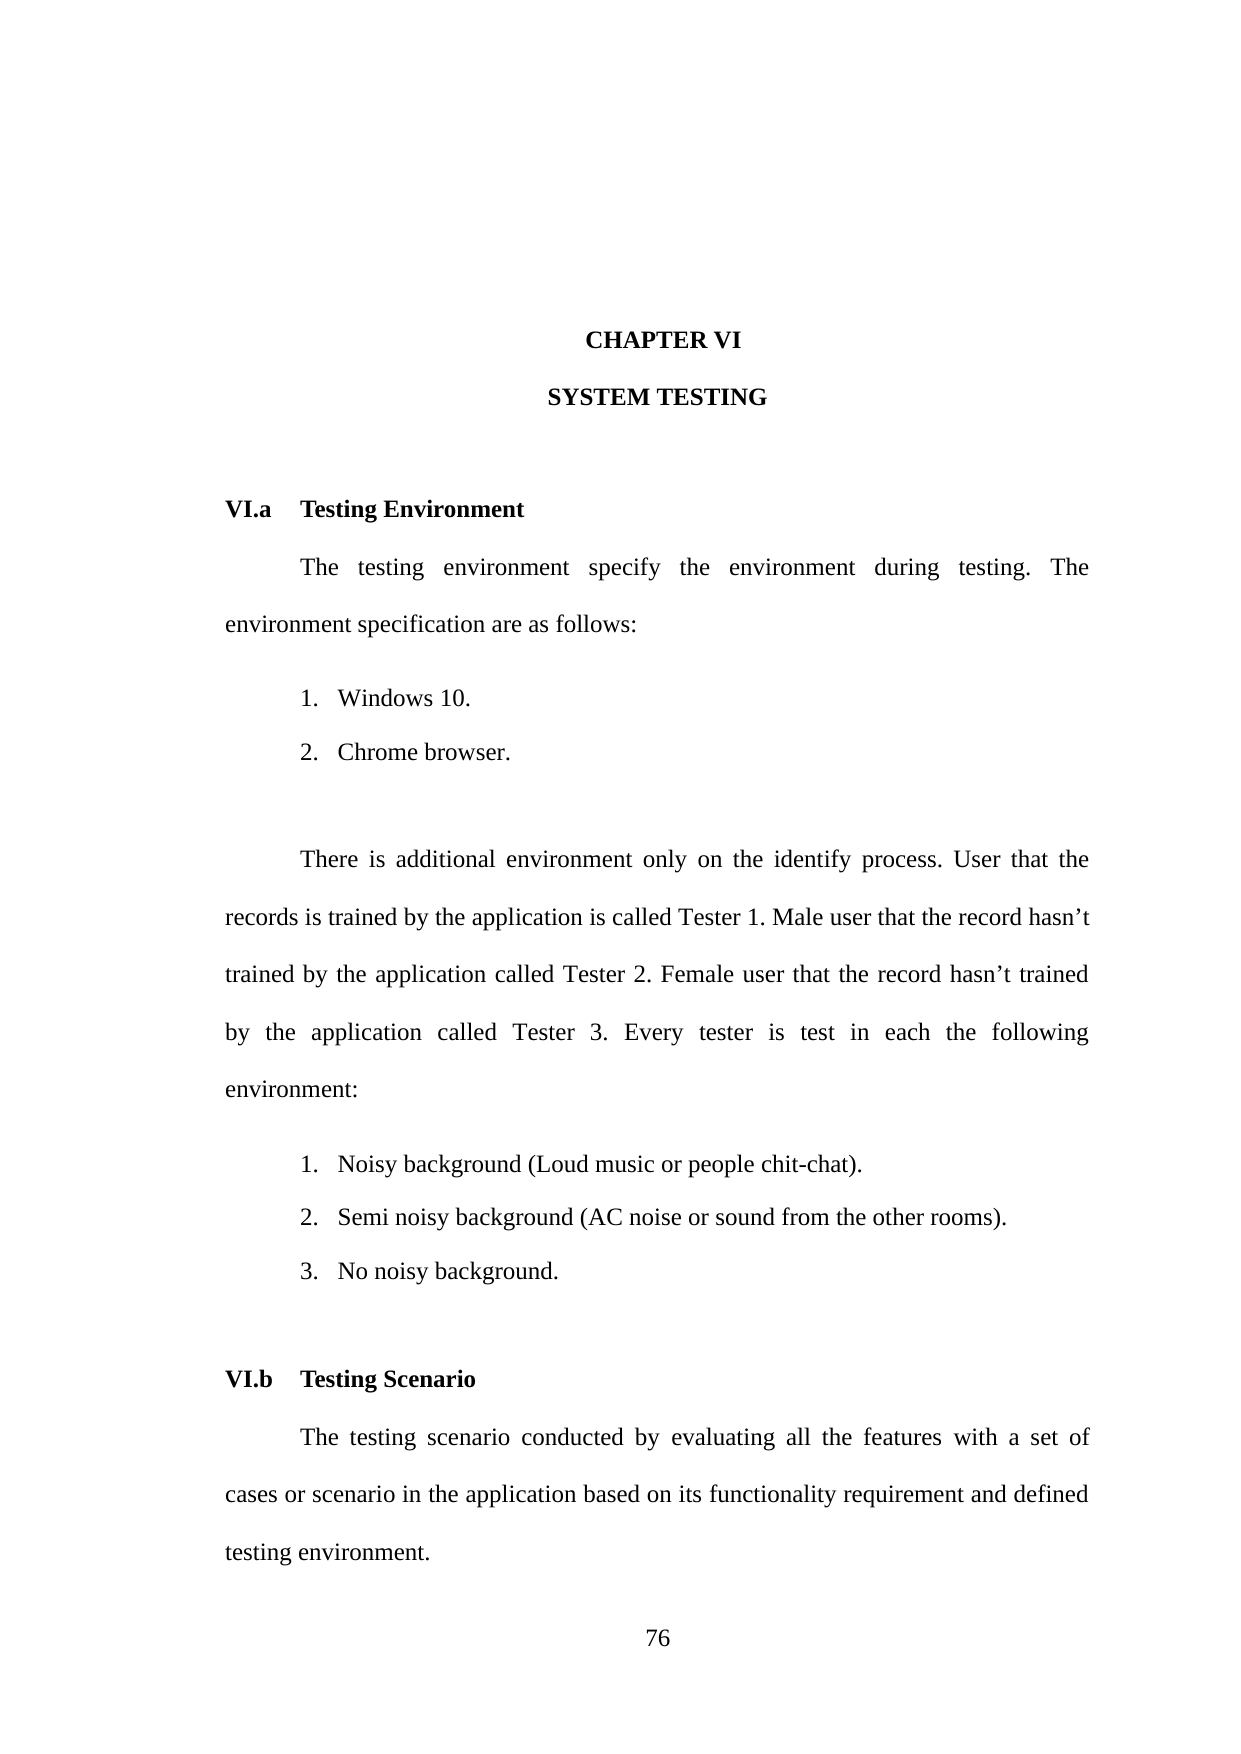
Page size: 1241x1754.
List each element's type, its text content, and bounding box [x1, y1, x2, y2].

list Noisy background (Loud music or people chit-chat). [300, 1149, 1090, 1177]
list Chrome browser. [300, 737, 1090, 766]
list Windows 10. [300, 683, 1090, 712]
text The testing environment specify the environment during testing. The environment specification are as follows: [225, 552, 1090, 638]
text There is additional environment only on the identify process. User that the records is trained by the application is called Tester 1. Male user that the record hasn’t trained by the application called Tester 2. Female user that the record hasn’t trained by the application called Tester 3. Every tester is test in each the following environment: [225, 844, 1090, 1103]
list No noisy background. [300, 1256, 1090, 1285]
subtitle SYSTEM TESTING [225, 325, 1090, 411]
list Semi noisy background (AC noise or sound from the other rooms). [300, 1202, 1090, 1231]
text The testing scenario conducted by evaluating all the features with a set of cases or scenario in the application based on its functionality requirement and defined testing environment. [225, 1422, 1090, 1565]
subtitle Testing Scenario [225, 1364, 1090, 1392]
subtitle Testing Environment [225, 494, 1090, 522]
